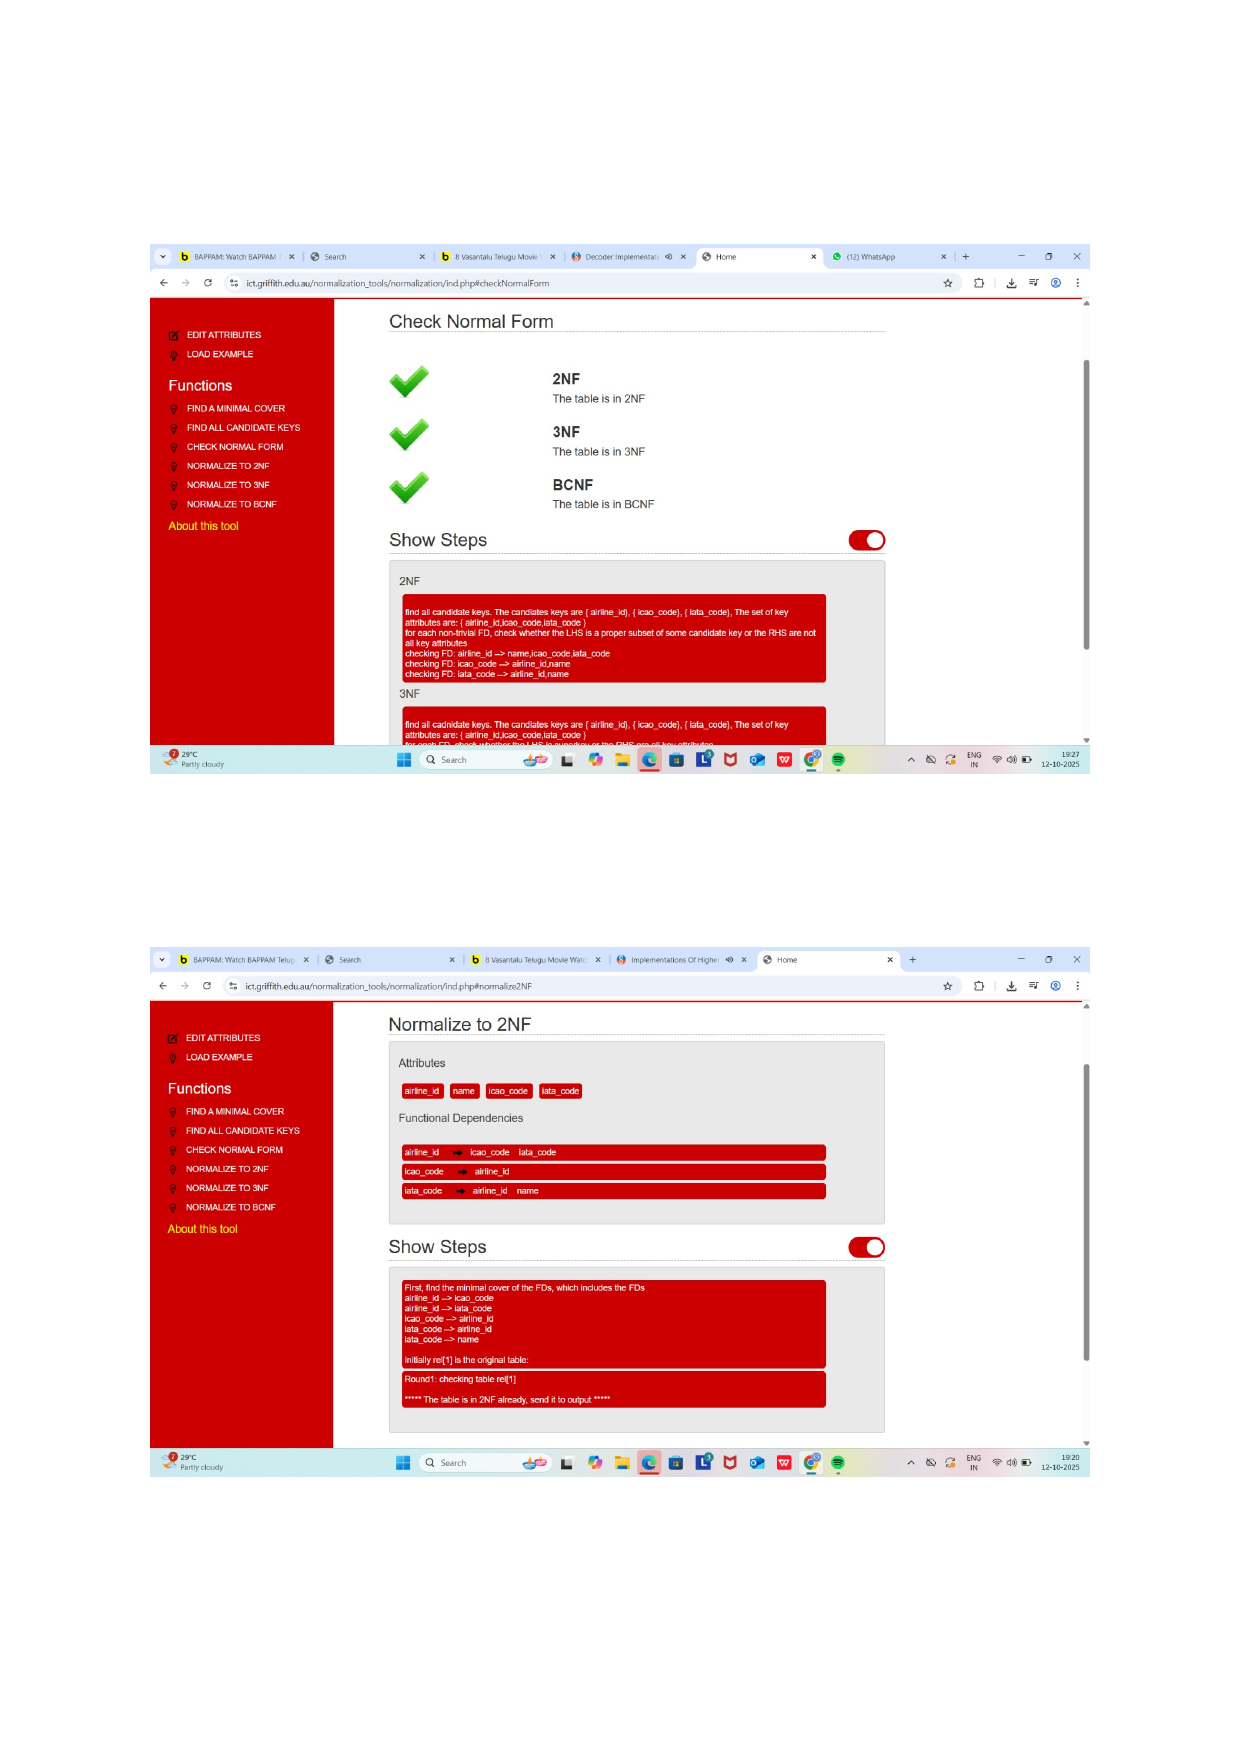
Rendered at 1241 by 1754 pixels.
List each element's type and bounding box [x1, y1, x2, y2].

picture [150, 947, 1090, 1477]
picture [150, 244, 1091, 774]
